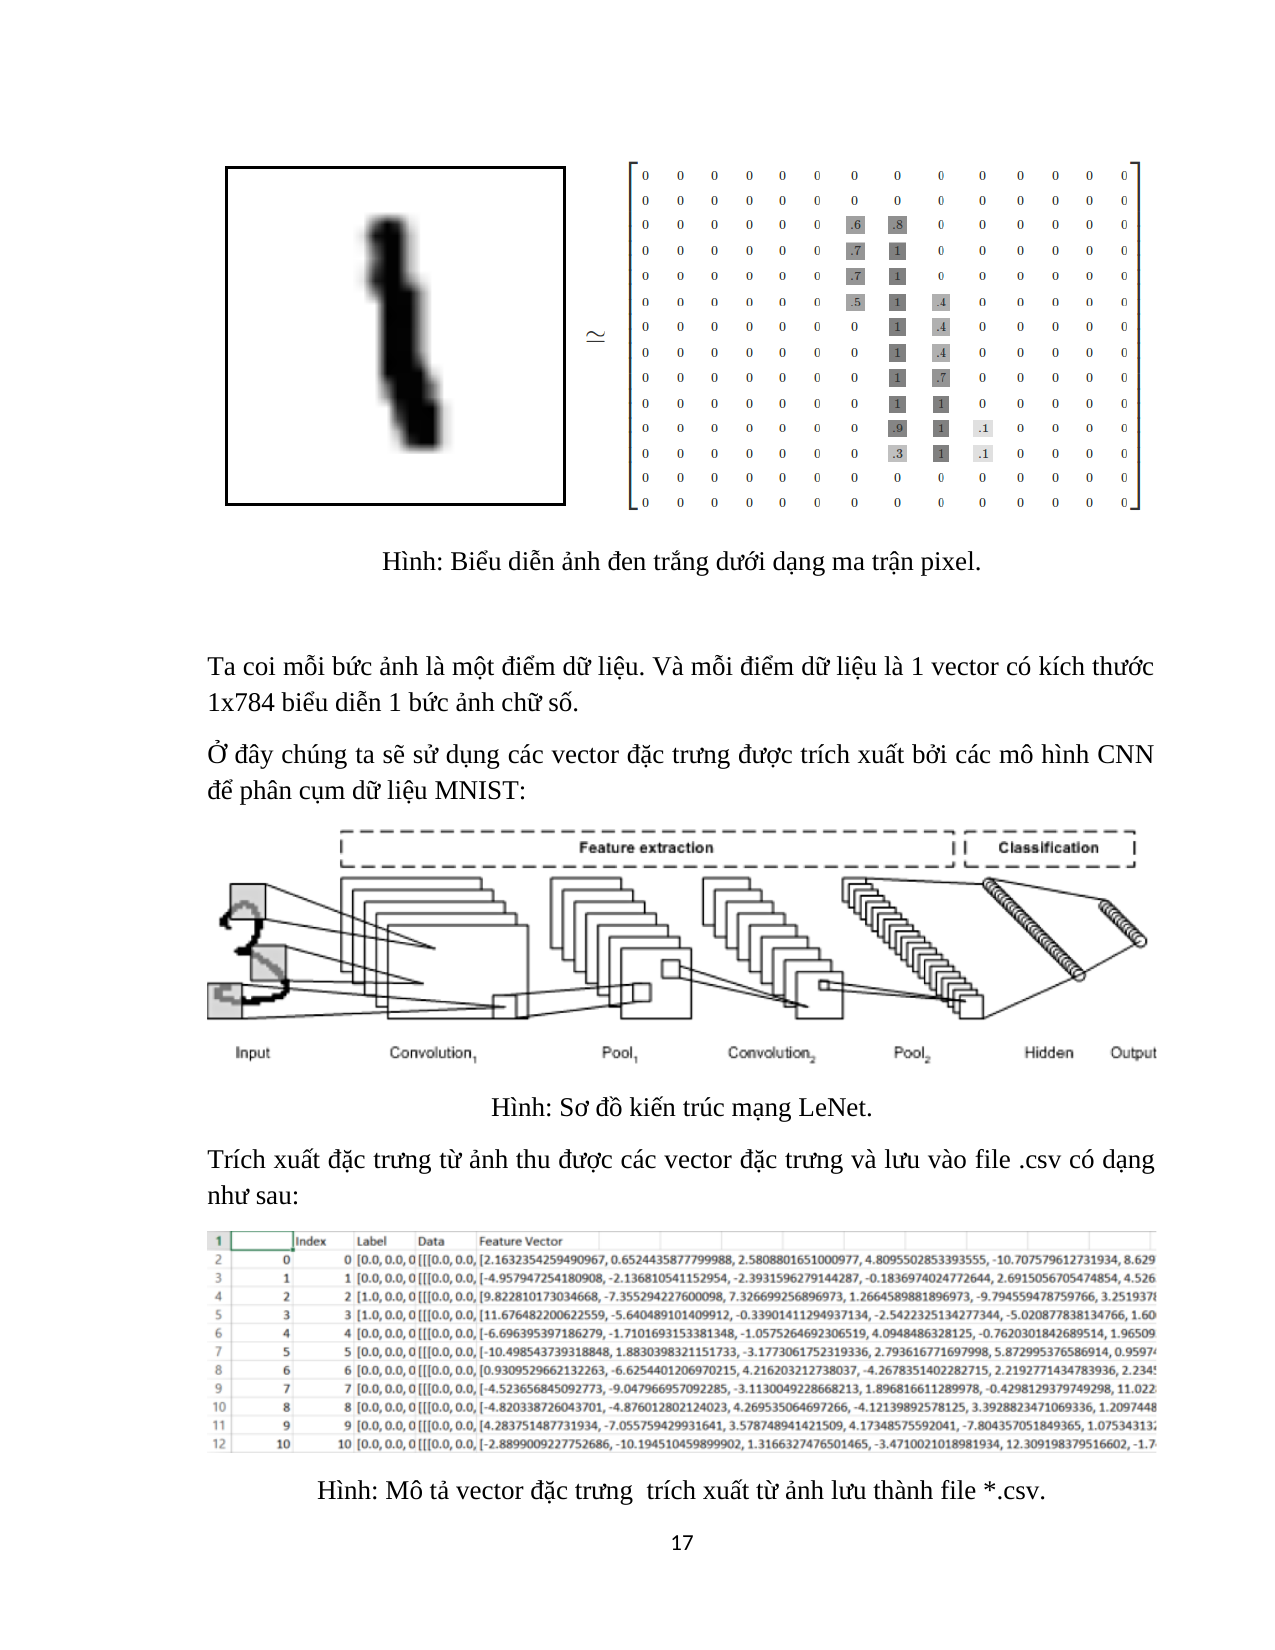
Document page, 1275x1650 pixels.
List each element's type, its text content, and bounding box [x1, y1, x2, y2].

text Ta coi mỗi bức ảnh là một điểm dữ liệu. Và mỗi điểm dữ liệu là 1 vector có kích thước 1x784 biểu diễn 1 bức ảnh chữ số. [207, 650, 1156, 717]
text Hình: Mô tả vector đặc trưng trích xuất từ ảnh lưu thành file *.csv. [207, 1474, 1156, 1505]
picture [207, 150, 1157, 524]
text Ở đây chúng ta sẽ sử dụng các vector đặc trưng được trích xuất bởi các mô hình CNN để phân cụm dữ liệu MNIST: [207, 738, 1156, 805]
text Trích xuất đặc trưng từ ảnh thu được các vector đặc trưng và lưu vào file .csv có dạng như sau: [207, 1143, 1156, 1210]
picture [207, 826, 1157, 1070]
picture [207, 1231, 1157, 1453]
text Hình: Sơ đồ kiến trúc mạng LeNet. [207, 1091, 1156, 1122]
text Hình: Biểu diễn ảnh đen trắng dưới dạng ma trận pixel. [207, 545, 1156, 576]
